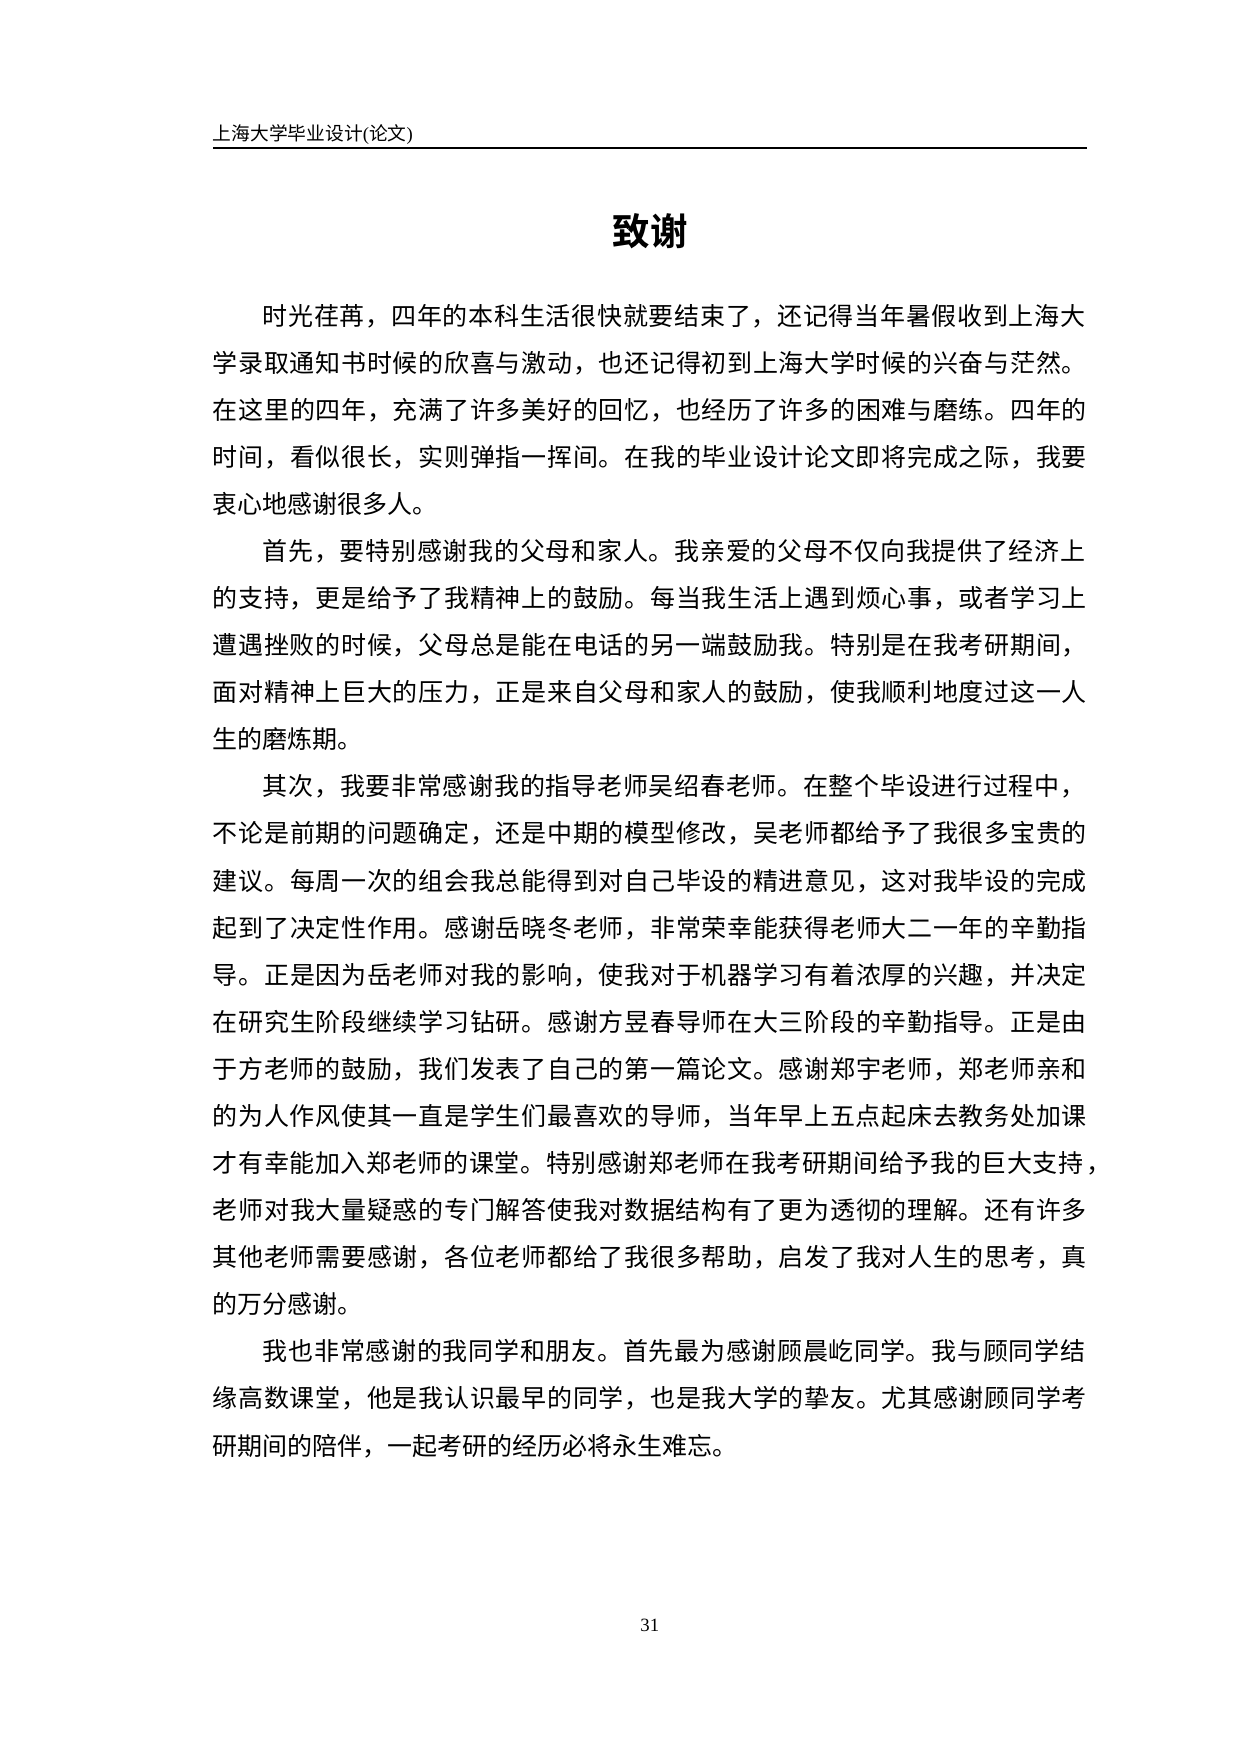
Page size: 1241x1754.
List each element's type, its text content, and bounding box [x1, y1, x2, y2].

subtitle 致谢 [213, 202, 1087, 256]
text 其次，我要非常感谢我的指导老师吴绍春老师。在整个毕设进行过程中，不论是前期的问题确定，还是中期的模型修改，吴老师都给予了我很多宝贵的建议。每周一次的组会我总能得到对自己毕设的精进意见，这对我毕设的完成起到了决定性作用。感谢岳晓冬老师，非常荣幸能获得老师大二一年的辛勤指导。正是因为岳老师对我的影响，使我对于机器学习有着浓厚的兴趣，并决定在研究生阶段继续学习钻研。感谢方昱春导师在大三阶段的辛勤指导。正是由于方老师的鼓励，我们发表了自己的第一篇论文。感谢郑宇老师，郑老师亲和的为人作风使其一直是学生们最喜欢的导师，当年早上五点起床去教务处加课才有幸能加入郑老师的课堂。特别感谢郑老师在我考研期间给予我的巨大支持，老师对我大量疑惑的专门解答使我对数据结构有了更为透彻的理解。还有许多其他老师需要感谢，各位老师都给了我很多帮助，启发了我对人生的思考，真的万分感谢。 [213, 767, 1087, 1321]
text 首先，要特别感谢我的父母和家人。我亲爱的父母不仅向我提供了经济上的支持，更是给予了我精神上的鼓励。每当我生活上遇到烦心事，或者学习上遭遇挫败的时候，父母总是能在电话的另一端鼓励我。特别是在我考研期间，面对精神上巨大的压力，正是来自父母和家人的鼓励，使我顺利地度过这一人生的磨炼期。 [213, 531, 1087, 756]
text 时光荏苒，四年的本科生活很快就要结束了，还记得当年暑假收到上海大学录取通知书时候的欣喜与激动，也还记得初到上海大学时候的兴奋与茫然。在这里的四年，充满了许多美好的回忆，也经历了许多的困难与磨练。四年的时间，看似很长，实则弹指一挥间。在我的毕业设计论文即将完成之际，我要衷心地感谢很多人。 [213, 296, 1087, 521]
text 我也非常感谢的我同学和朋友。首先最为感谢顾晨屹同学。我与顾同学结缘高数课堂，他是我认识最早的同学，也是我大学的挚友。尤其感谢顾同学考研期间的陪伴，一起考研的经历必将永生难忘。 [213, 1332, 1087, 1462]
